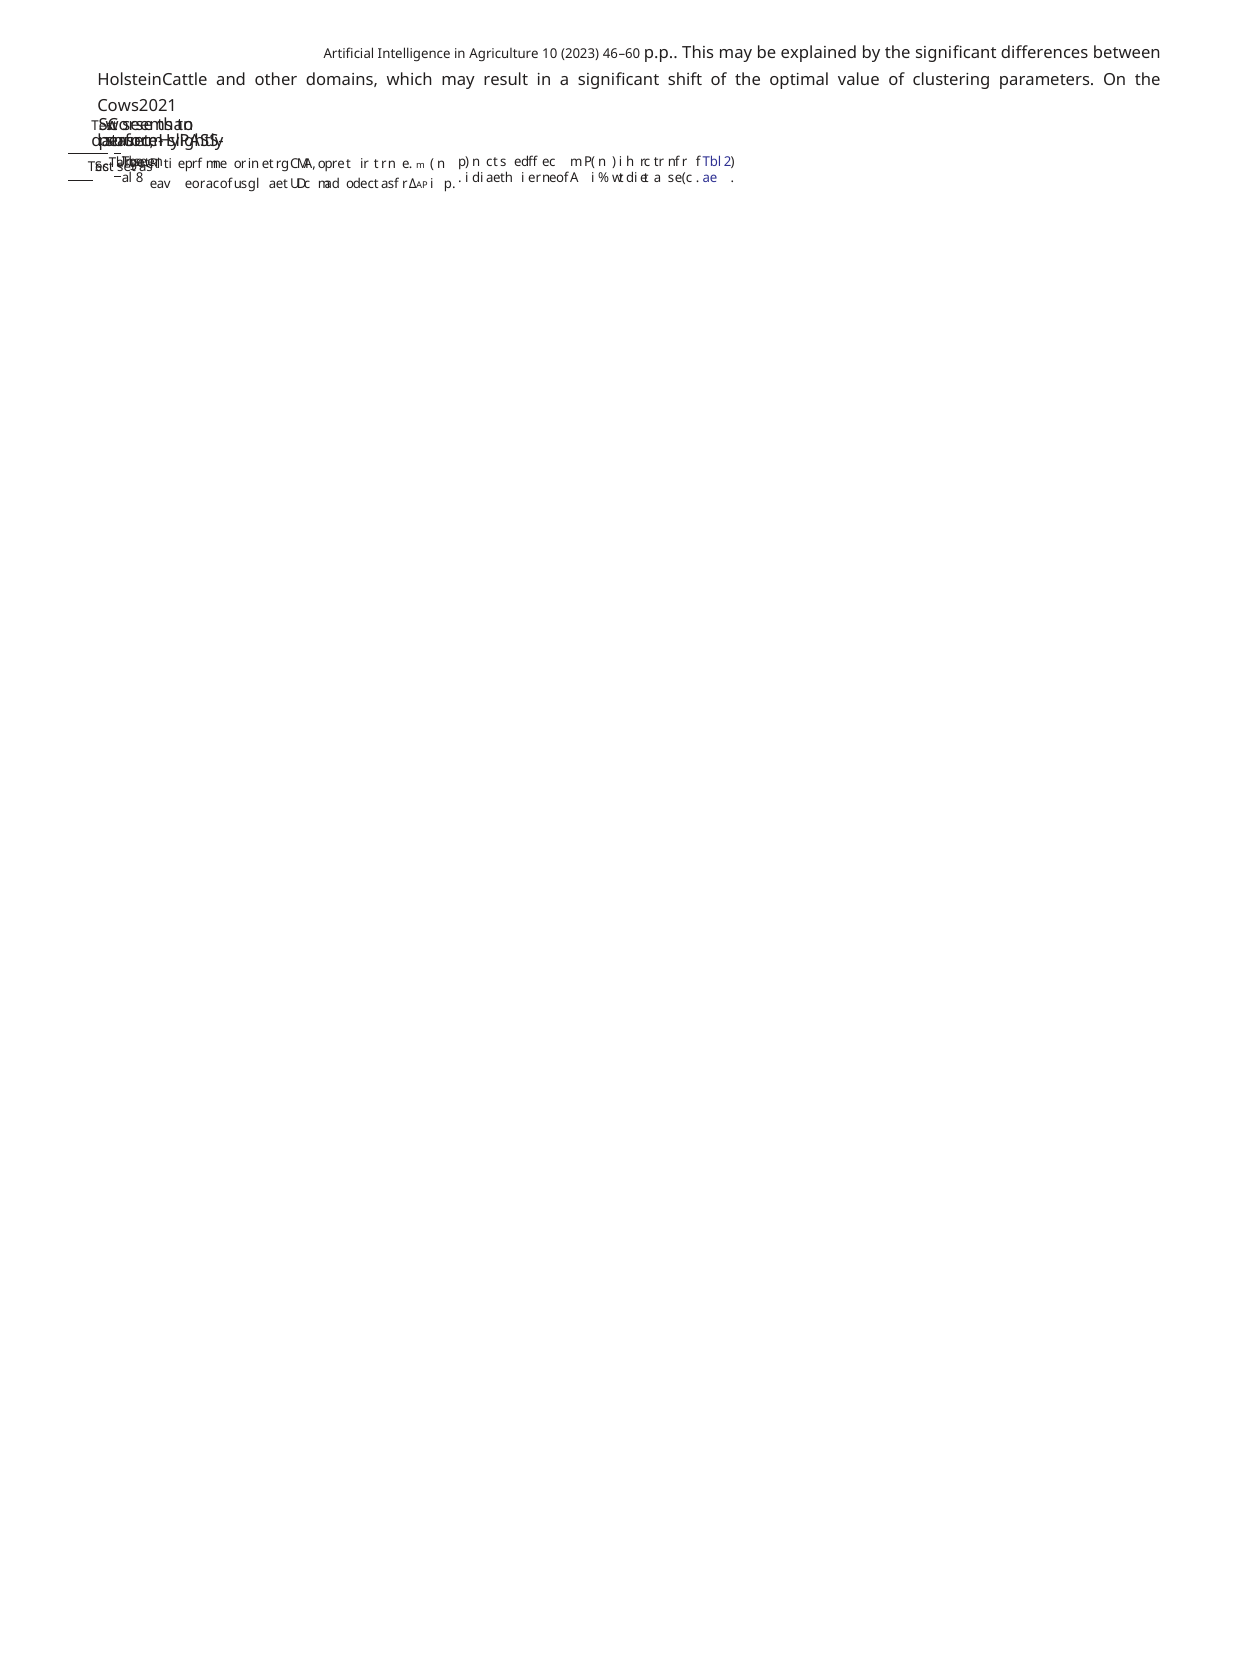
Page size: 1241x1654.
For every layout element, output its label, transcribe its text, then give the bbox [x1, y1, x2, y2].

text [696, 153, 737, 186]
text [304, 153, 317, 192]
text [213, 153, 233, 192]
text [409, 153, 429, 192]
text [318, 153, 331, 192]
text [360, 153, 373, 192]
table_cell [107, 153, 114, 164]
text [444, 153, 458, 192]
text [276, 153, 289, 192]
text Artificial Intelligence in Agriculture 10 (2023) 46–60 p.p.. This may be explained by the significant differences between HolsteinCattle and other domains, which may result in a significant shift of the optimal value of clustering parameters. On the Cows2021 [97, 38, 1161, 116]
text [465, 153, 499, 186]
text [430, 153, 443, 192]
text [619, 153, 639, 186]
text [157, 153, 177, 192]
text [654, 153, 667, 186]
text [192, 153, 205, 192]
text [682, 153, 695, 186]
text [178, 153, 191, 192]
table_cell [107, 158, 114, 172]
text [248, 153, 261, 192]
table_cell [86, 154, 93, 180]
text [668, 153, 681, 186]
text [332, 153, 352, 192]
table_header [68, 154, 86, 180]
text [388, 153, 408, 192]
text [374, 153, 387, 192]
